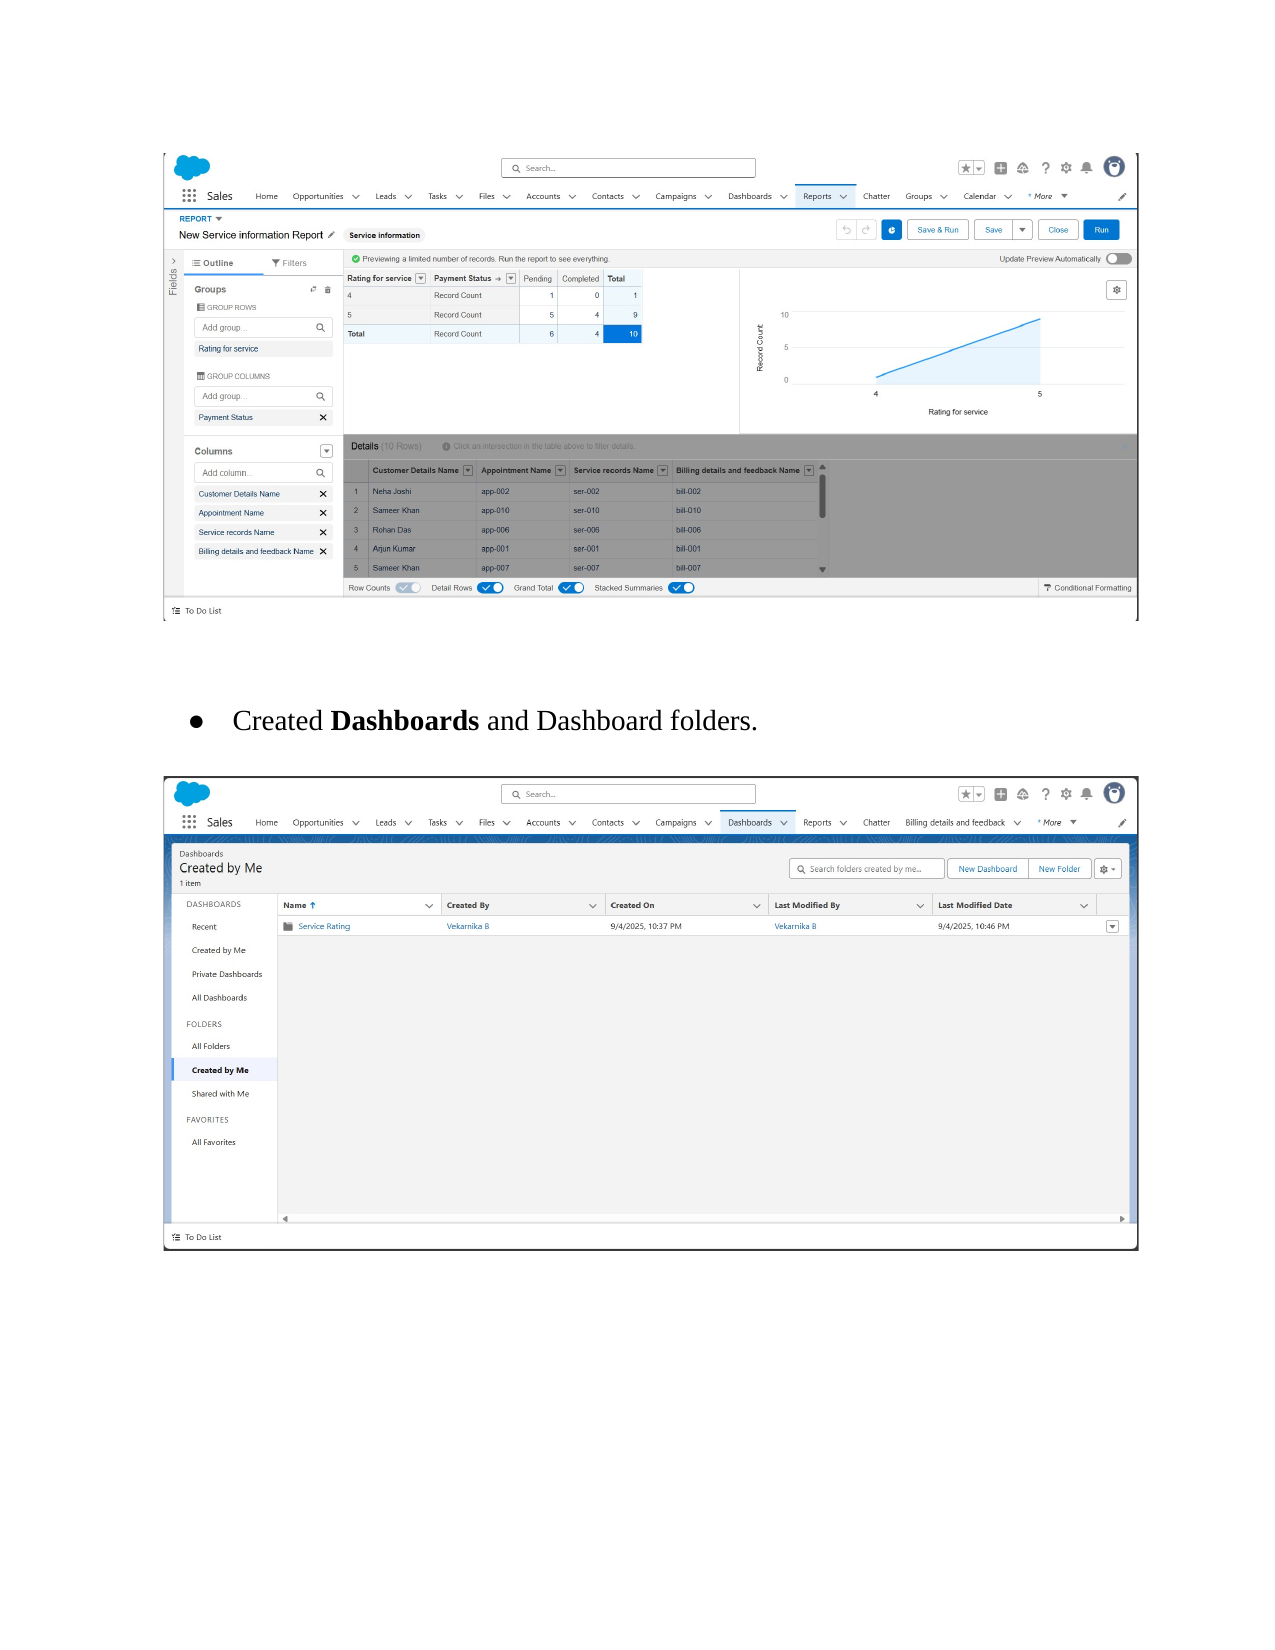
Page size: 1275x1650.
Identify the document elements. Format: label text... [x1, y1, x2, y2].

picture [163, 153, 1139, 621]
picture [163, 776, 1139, 1251]
list Created Dashboards and Dashboard folders. [187, 703, 1128, 736]
